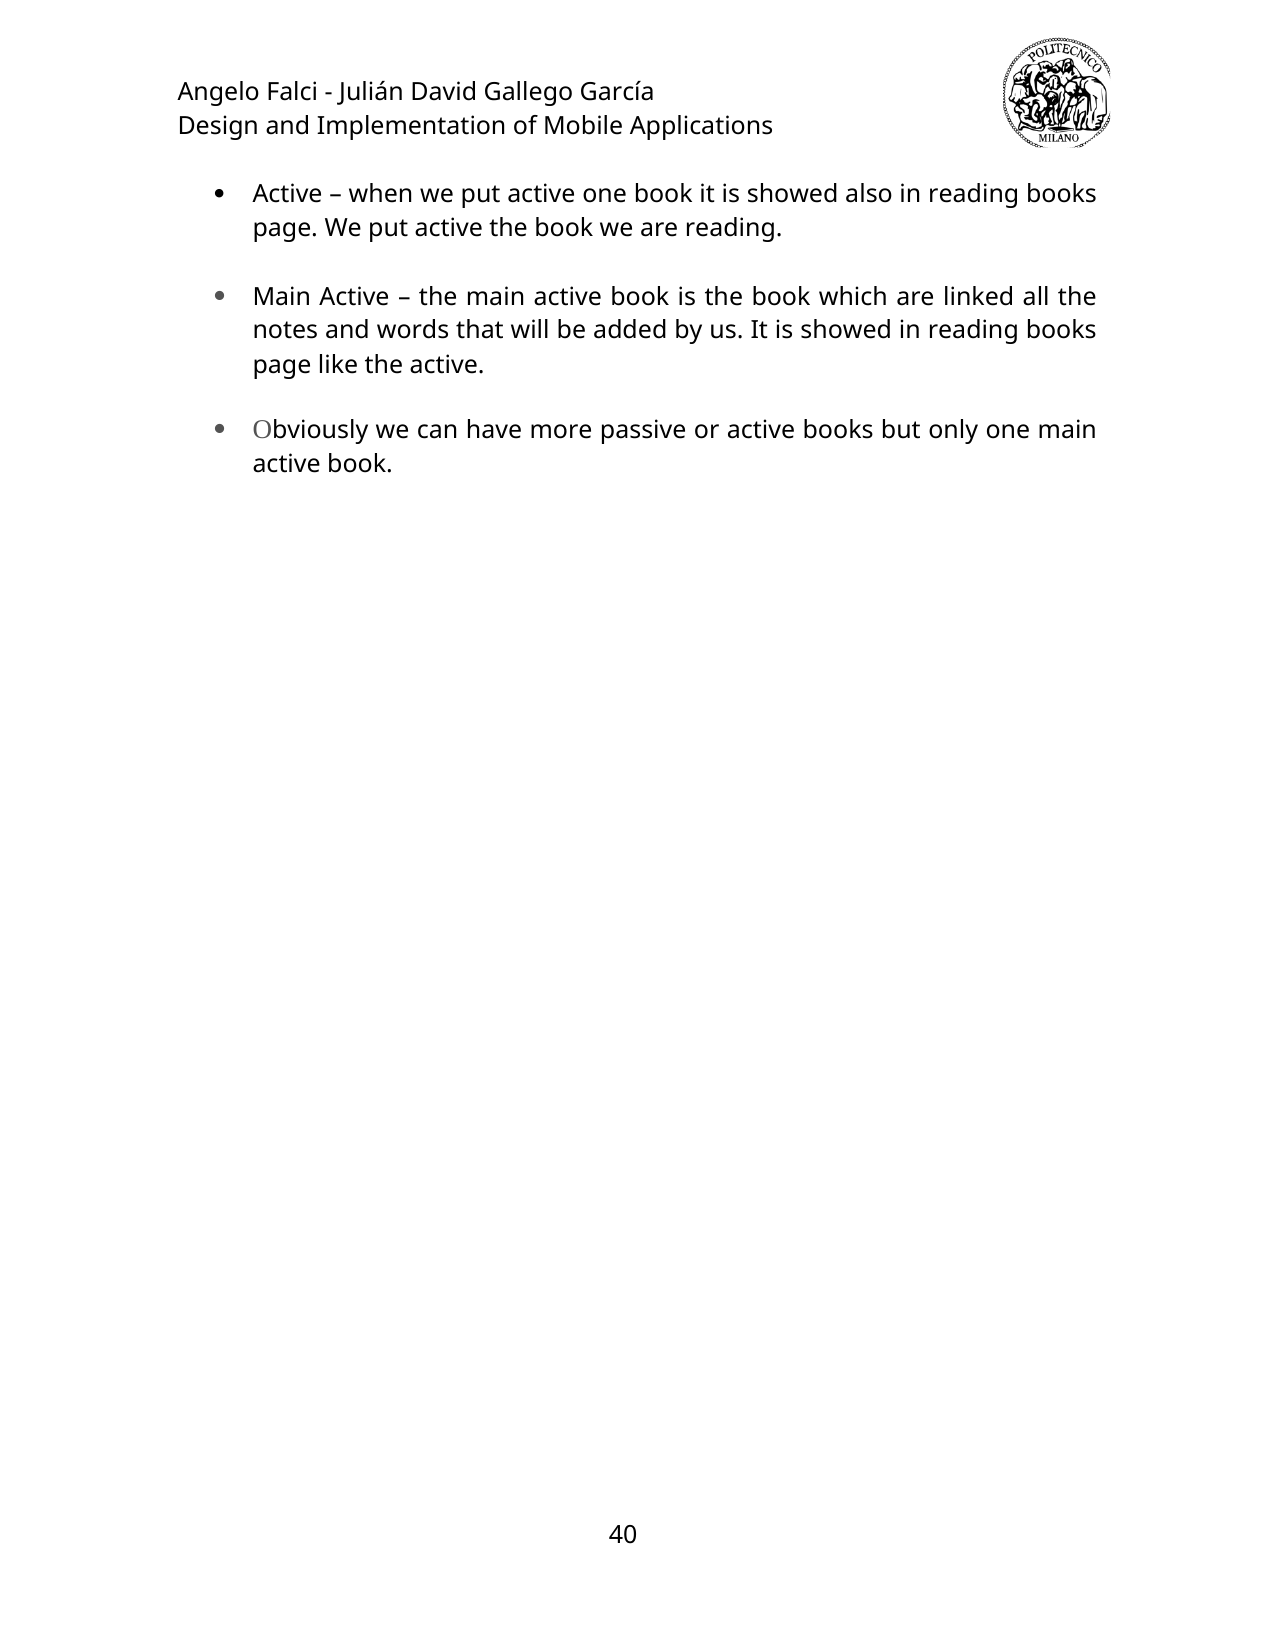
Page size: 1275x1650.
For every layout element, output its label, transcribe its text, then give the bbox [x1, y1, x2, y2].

list Main Active – the main active book is the book which are linked all the notes and words that will be added by us. It is showed in reading books page like the active. [215, 278, 1098, 380]
list Active – when we put active one book it is showed also in reading books page. We put active the book we are reading. [215, 176, 1098, 244]
picture [1001, 37, 1110, 146]
list Obviously we can have more passive or active books but only one main active book. [215, 411, 1098, 479]
